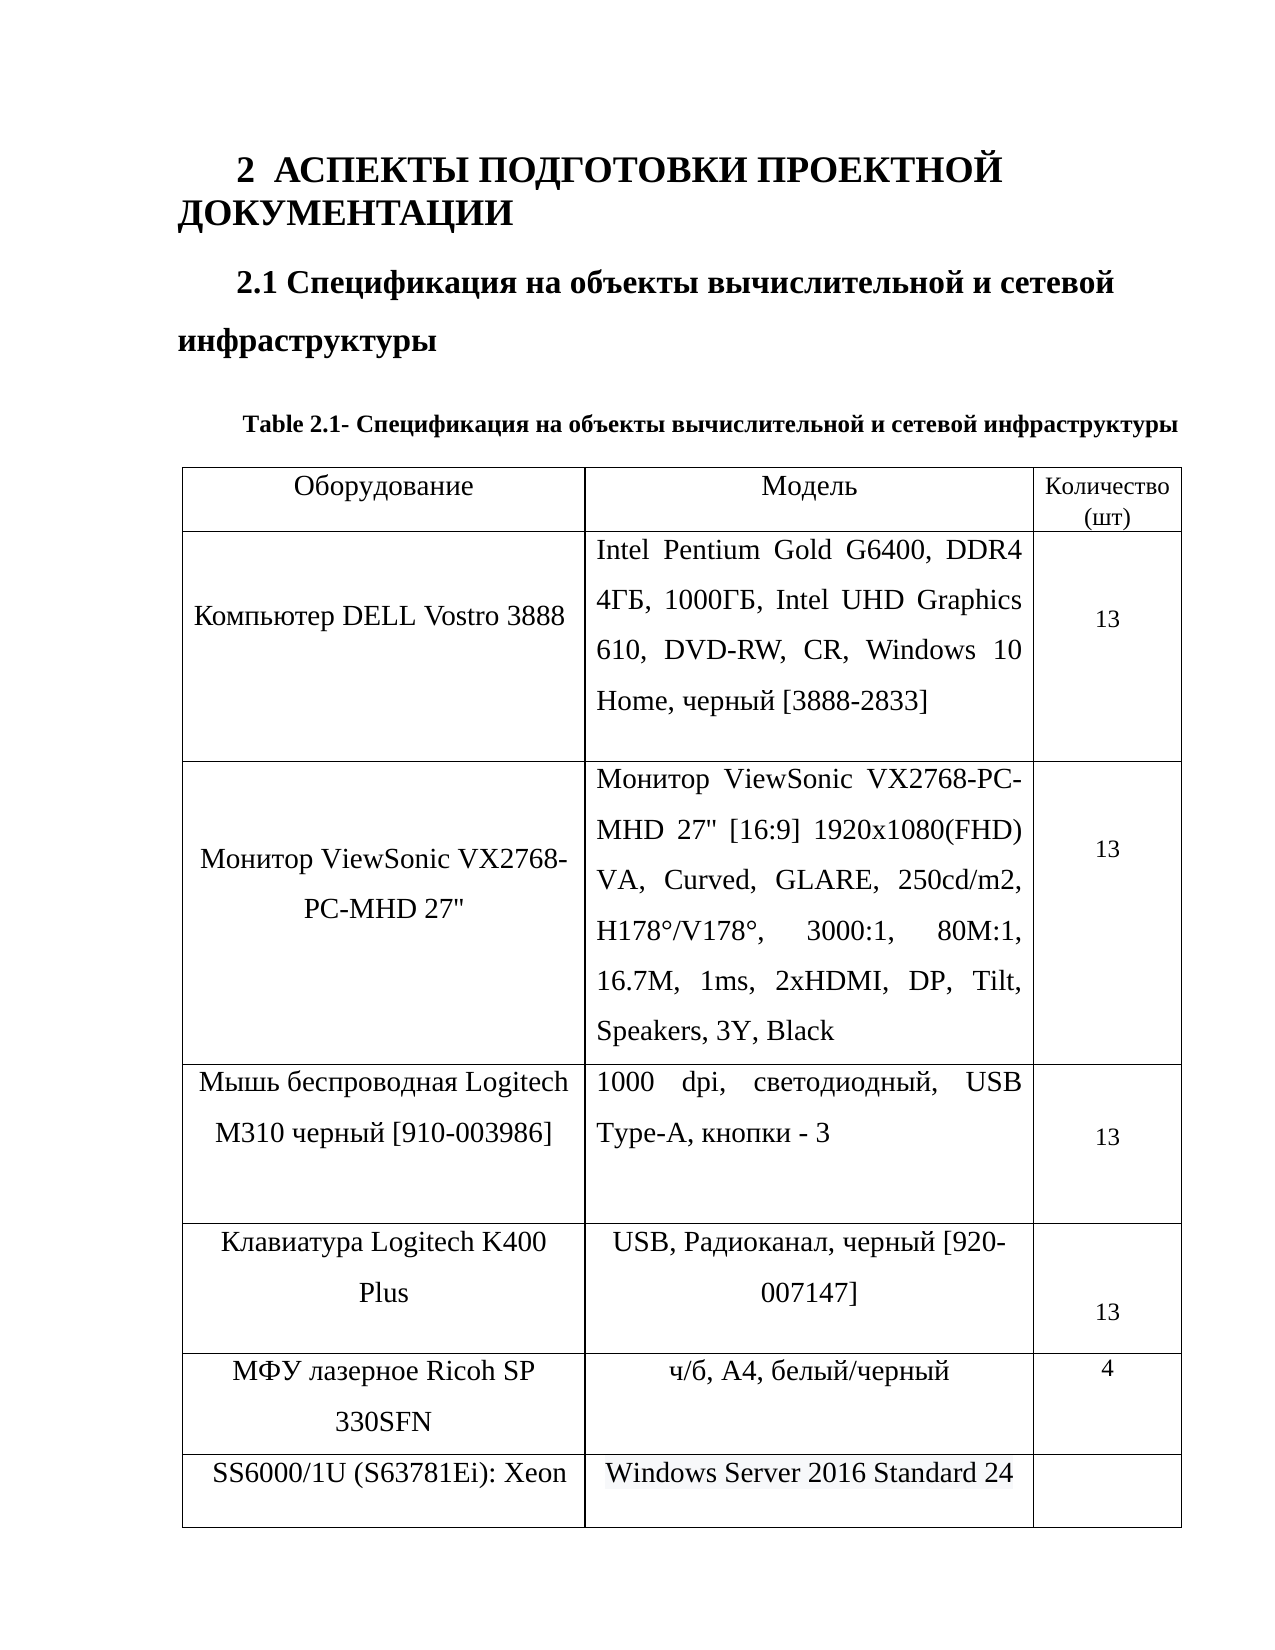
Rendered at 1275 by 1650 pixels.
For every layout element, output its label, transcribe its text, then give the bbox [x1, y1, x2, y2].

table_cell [183, 1455, 584, 1527]
text Table 2.1- Спецификация на объекты вычислительной и сетевой инфраструктуры [177, 407, 1186, 438]
table_cell 4 [1034, 1354, 1181, 1454]
table_header Модель [586, 468, 1033, 531]
table_cell Монитор ViewSonic VX2768-PC-MHD 27'' [183, 762, 584, 1063]
table_cell 13 [1034, 762, 1181, 1063]
table_cell Клавиатура Logitech K400 Plus [183, 1224, 584, 1352]
table_cell Компьютер DELL Vostro 3888 [183, 532, 584, 761]
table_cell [586, 1455, 1033, 1527]
subtitle 2 АСПЕКТЫ ПОДГОТОВКИ ПРОЕКТНОЙ ДОКУМЕНТАЦИИ [177, 147, 1186, 233]
table_header Оборудование [183, 468, 584, 531]
table_cell 13 [1034, 532, 1181, 761]
table_cell USB, Радиоканал, черный [920-007147] [586, 1224, 1033, 1352]
subtitle 2.1 Спецификация на объекты вычислительной и сетевой инфраструктуры [177, 263, 1186, 358]
table_cell МФУ лазерное Ricoh SP 330SFN [183, 1354, 584, 1454]
table_cell 13 [1034, 1065, 1181, 1223]
table_cell Мышь беспроводная Logitech M310 черный [910-003986] [183, 1065, 584, 1223]
table_cell 1000 dpi, светодиодный, USB Type-A, кнопки - 3 [586, 1065, 1033, 1223]
table_cell ч/б, A4, белый/черный [586, 1354, 1033, 1454]
table_header Количество (шт) [1034, 468, 1181, 531]
table_cell Монитор ViewSonic VX2768-PC-MHD 27'' [16:9] 1920х1080(FHD) VA, Curved, GLARE, 250cd/m2, H178°/V178°, 3000:1, 80M:1, 16.7M, 1ms, 2xHDMI, DP, Tilt, Speakers, 3Y, Black [586, 762, 1033, 1063]
table_cell 13 [1034, 1224, 1181, 1352]
table_cell Intel Pentium Gold G6400, DDR4 4ГБ, 1000ГБ, Intel UHD Graphics 610, DVD-RW, CR, Windows 10 Home, черный [3888-2833] [586, 532, 1033, 761]
table_cell 1 [1034, 1455, 1181, 1527]
